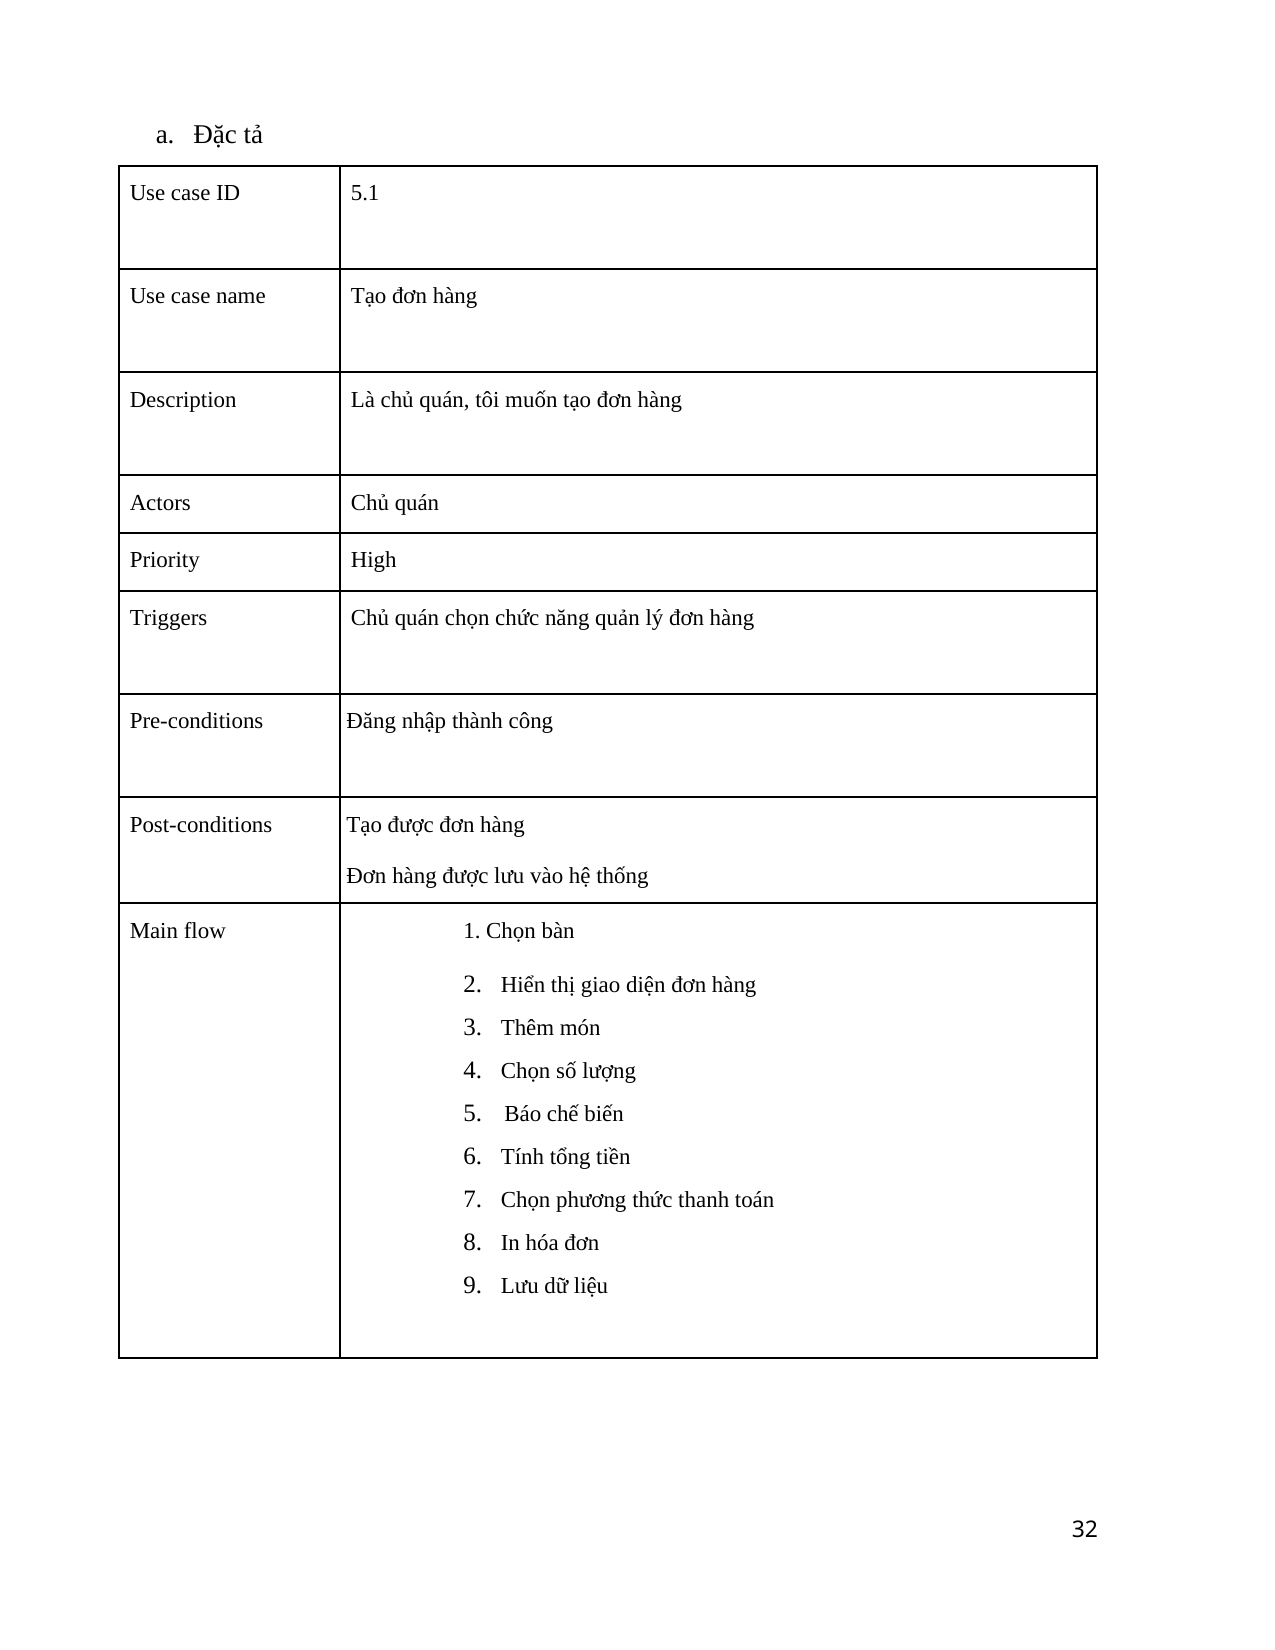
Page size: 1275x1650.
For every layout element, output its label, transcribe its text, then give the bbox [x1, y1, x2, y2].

table_cell Priority [120, 534, 339, 590]
table_cell Use case name [120, 270, 339, 371]
table_cell Chủ quán chọn chức năng quản lý đơn hàng [341, 592, 1096, 693]
table_cell · Tạo được đơn hàng · Đơn hàng được lưu vào hệ thống [341, 798, 1096, 902]
table_cell · Đăng nhập thành công [341, 695, 1096, 796]
table_cell Chủ quán [341, 476, 1096, 532]
table_cell Triggers [120, 592, 339, 693]
table_cell High [341, 534, 1096, 590]
table_cell Tạo đơn hàng [341, 270, 1096, 371]
table_cell Actors [120, 476, 339, 532]
list Đặc tả [156, 118, 1098, 149]
table_cell Pre-conditions [120, 695, 339, 796]
table_cell Main flow [120, 904, 339, 1357]
table_cell 1. Chọn bàn Hiển thị giao diện đơn hàng Thêm món Chọn số lượng Báo chế biến Tính tổng tiền Chọn phương thức thanh toán In hóa đơn Lưu dữ liệu [341, 904, 1096, 1357]
table_header 5.1 [341, 167, 1096, 268]
table_cell Là chủ quán, tôi muốn tạo đơn hàng [341, 373, 1096, 474]
table_cell Post-conditions [120, 798, 339, 902]
table_cell Description [120, 373, 339, 474]
table_header Use case ID [120, 167, 339, 268]
